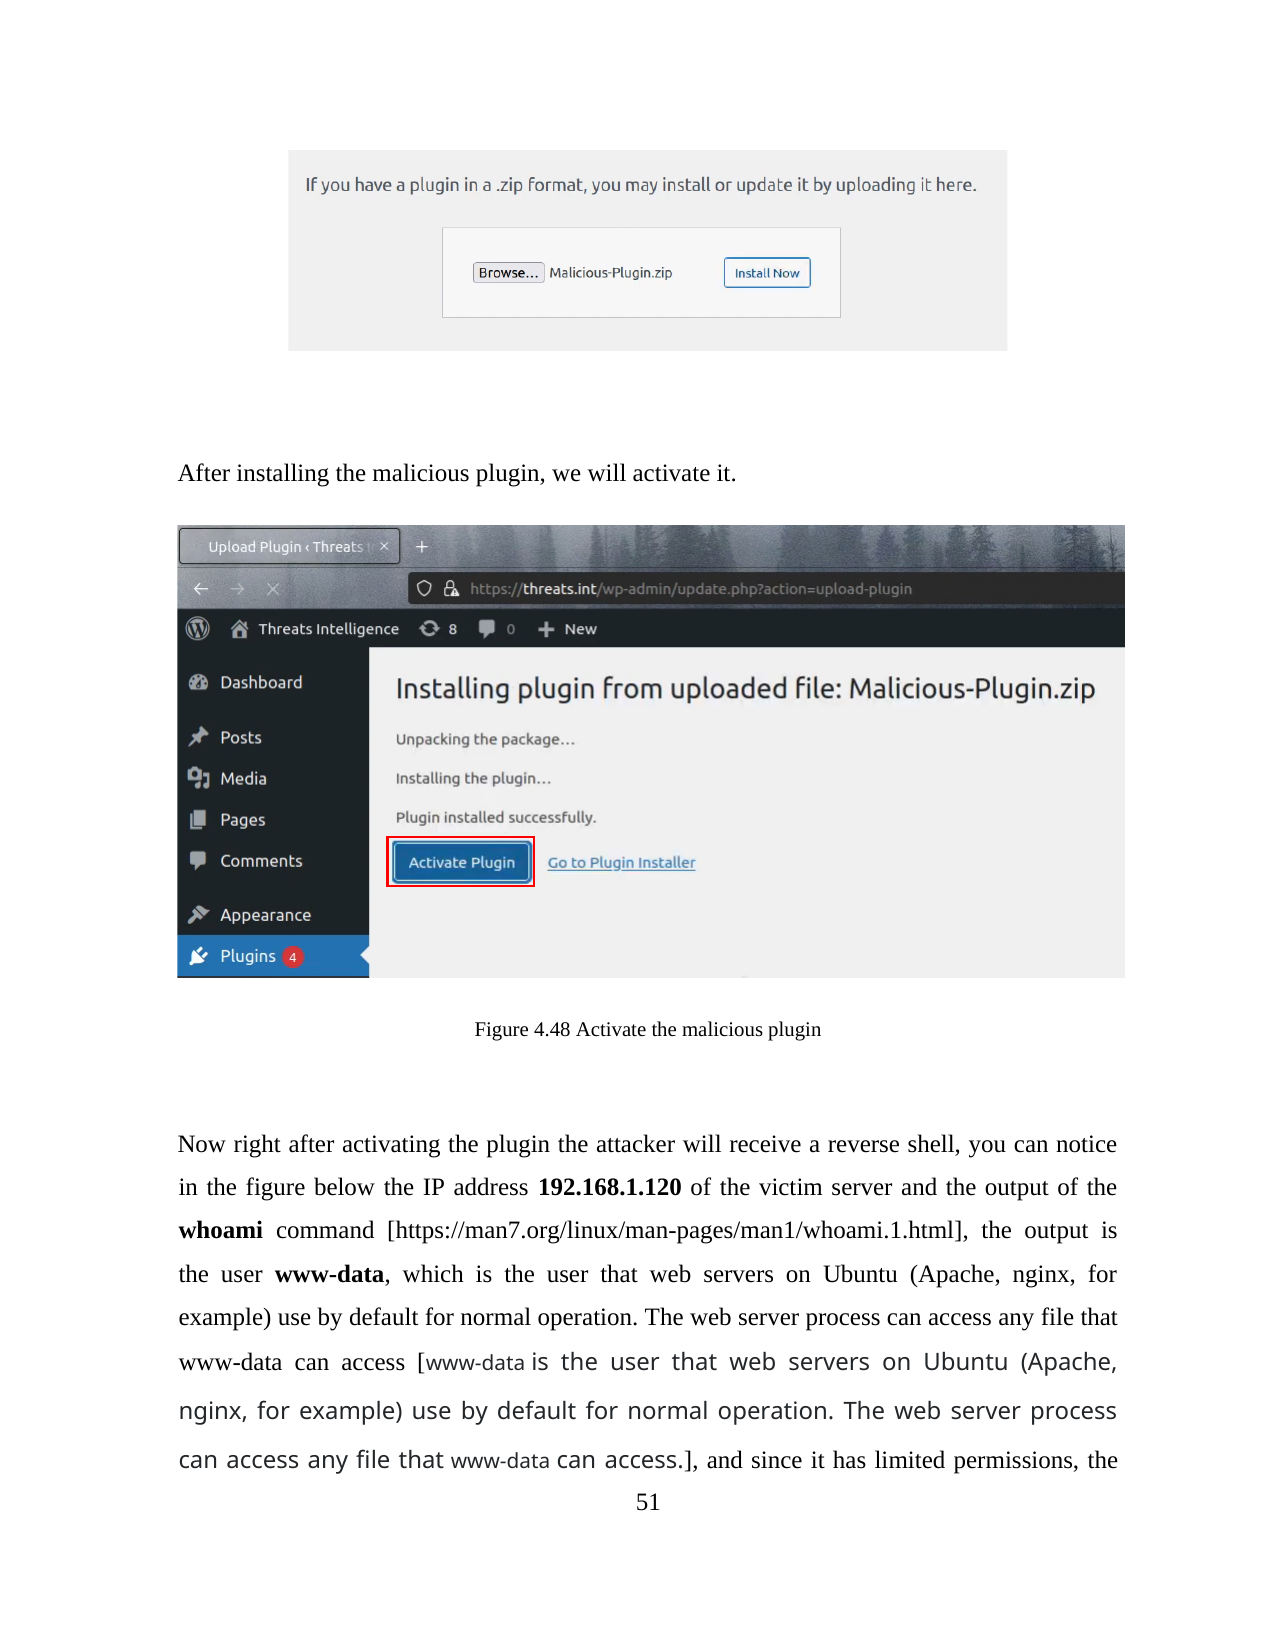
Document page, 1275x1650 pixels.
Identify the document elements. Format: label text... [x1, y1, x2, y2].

text After installing the malicious plugin, we will activate it. [177, 458, 1118, 487]
picture [288, 150, 1008, 351]
picture [177, 525, 1125, 978]
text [177, 1129, 1118, 1475]
